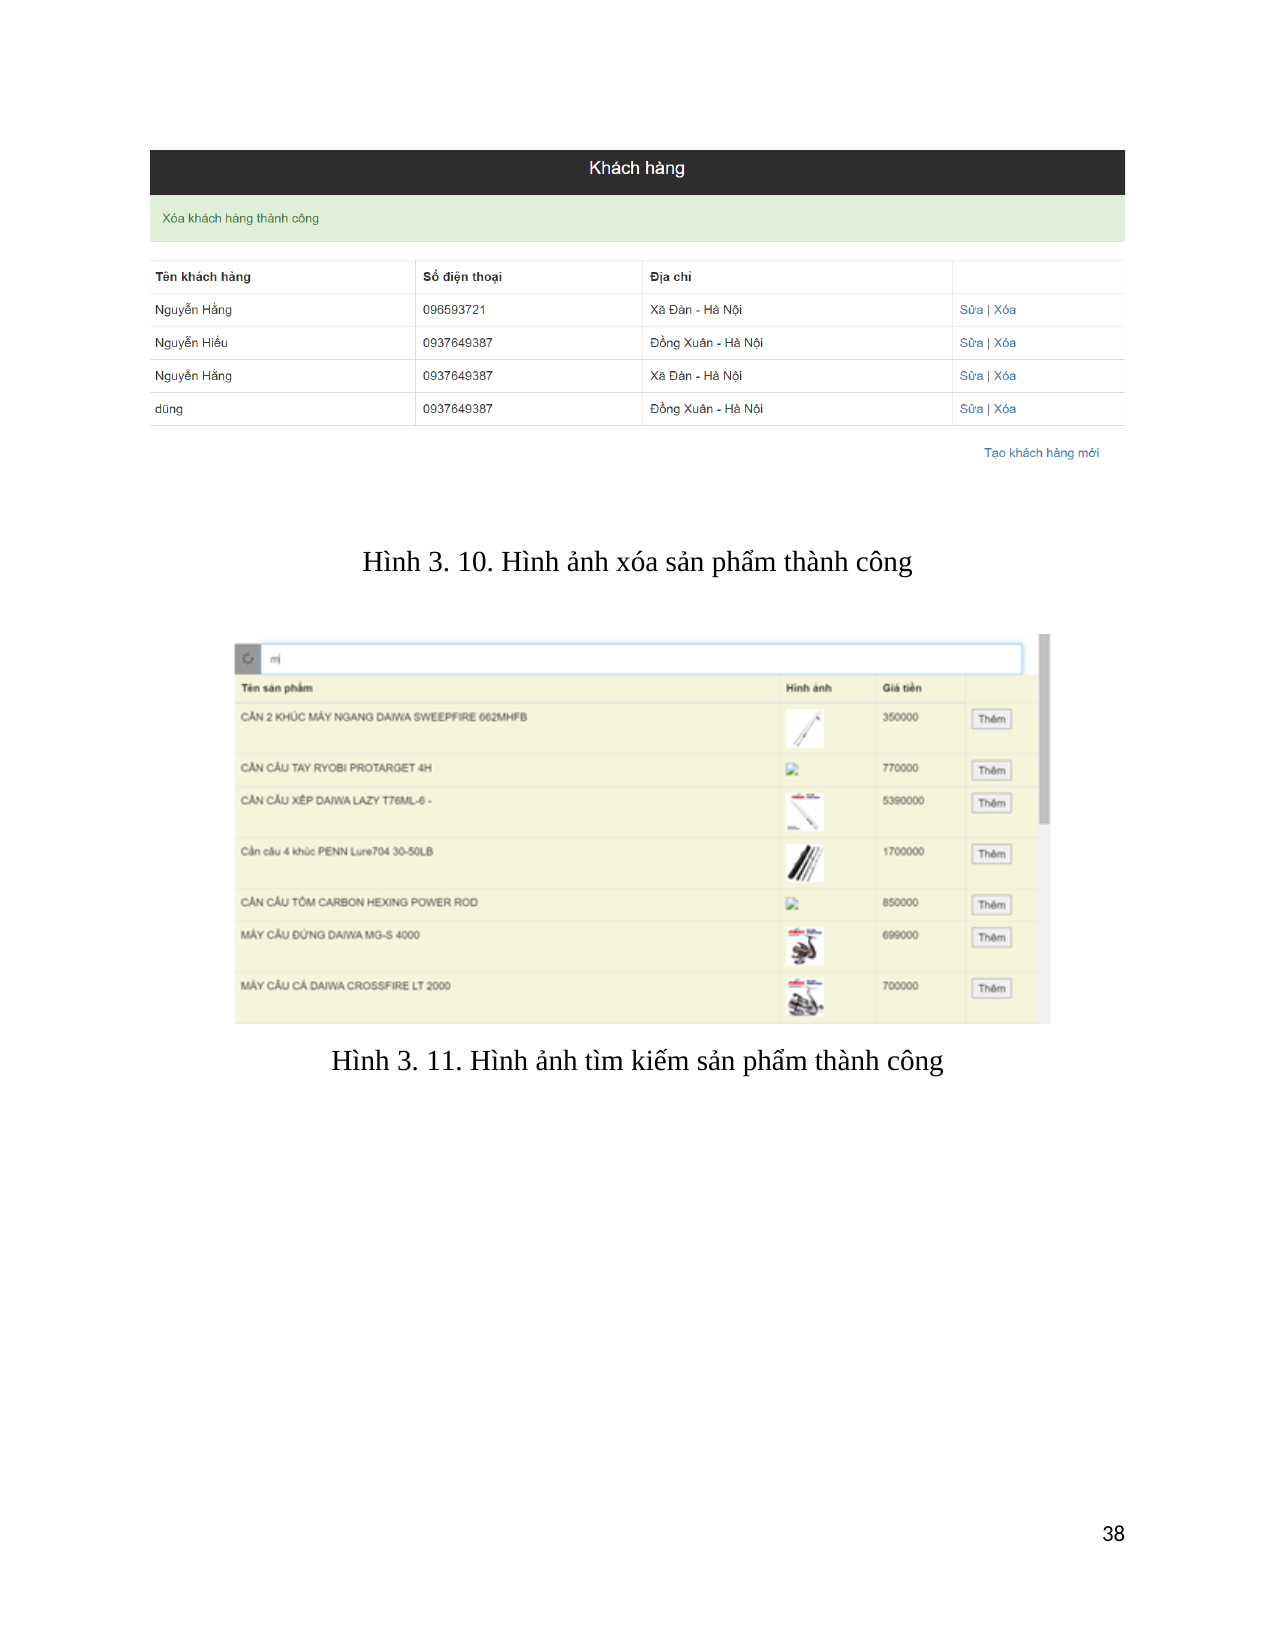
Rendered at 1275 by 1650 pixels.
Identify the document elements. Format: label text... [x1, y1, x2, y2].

picture [224, 634, 1051, 1024]
text Hình 3. 11. Hình ảnh tìm kiếm sản phẩm thành công [150, 1043, 1125, 1076]
picture [150, 150, 1125, 526]
text Hình 3. 10. Hình ảnh xóa sản phẩm thành công [150, 544, 1125, 578]
